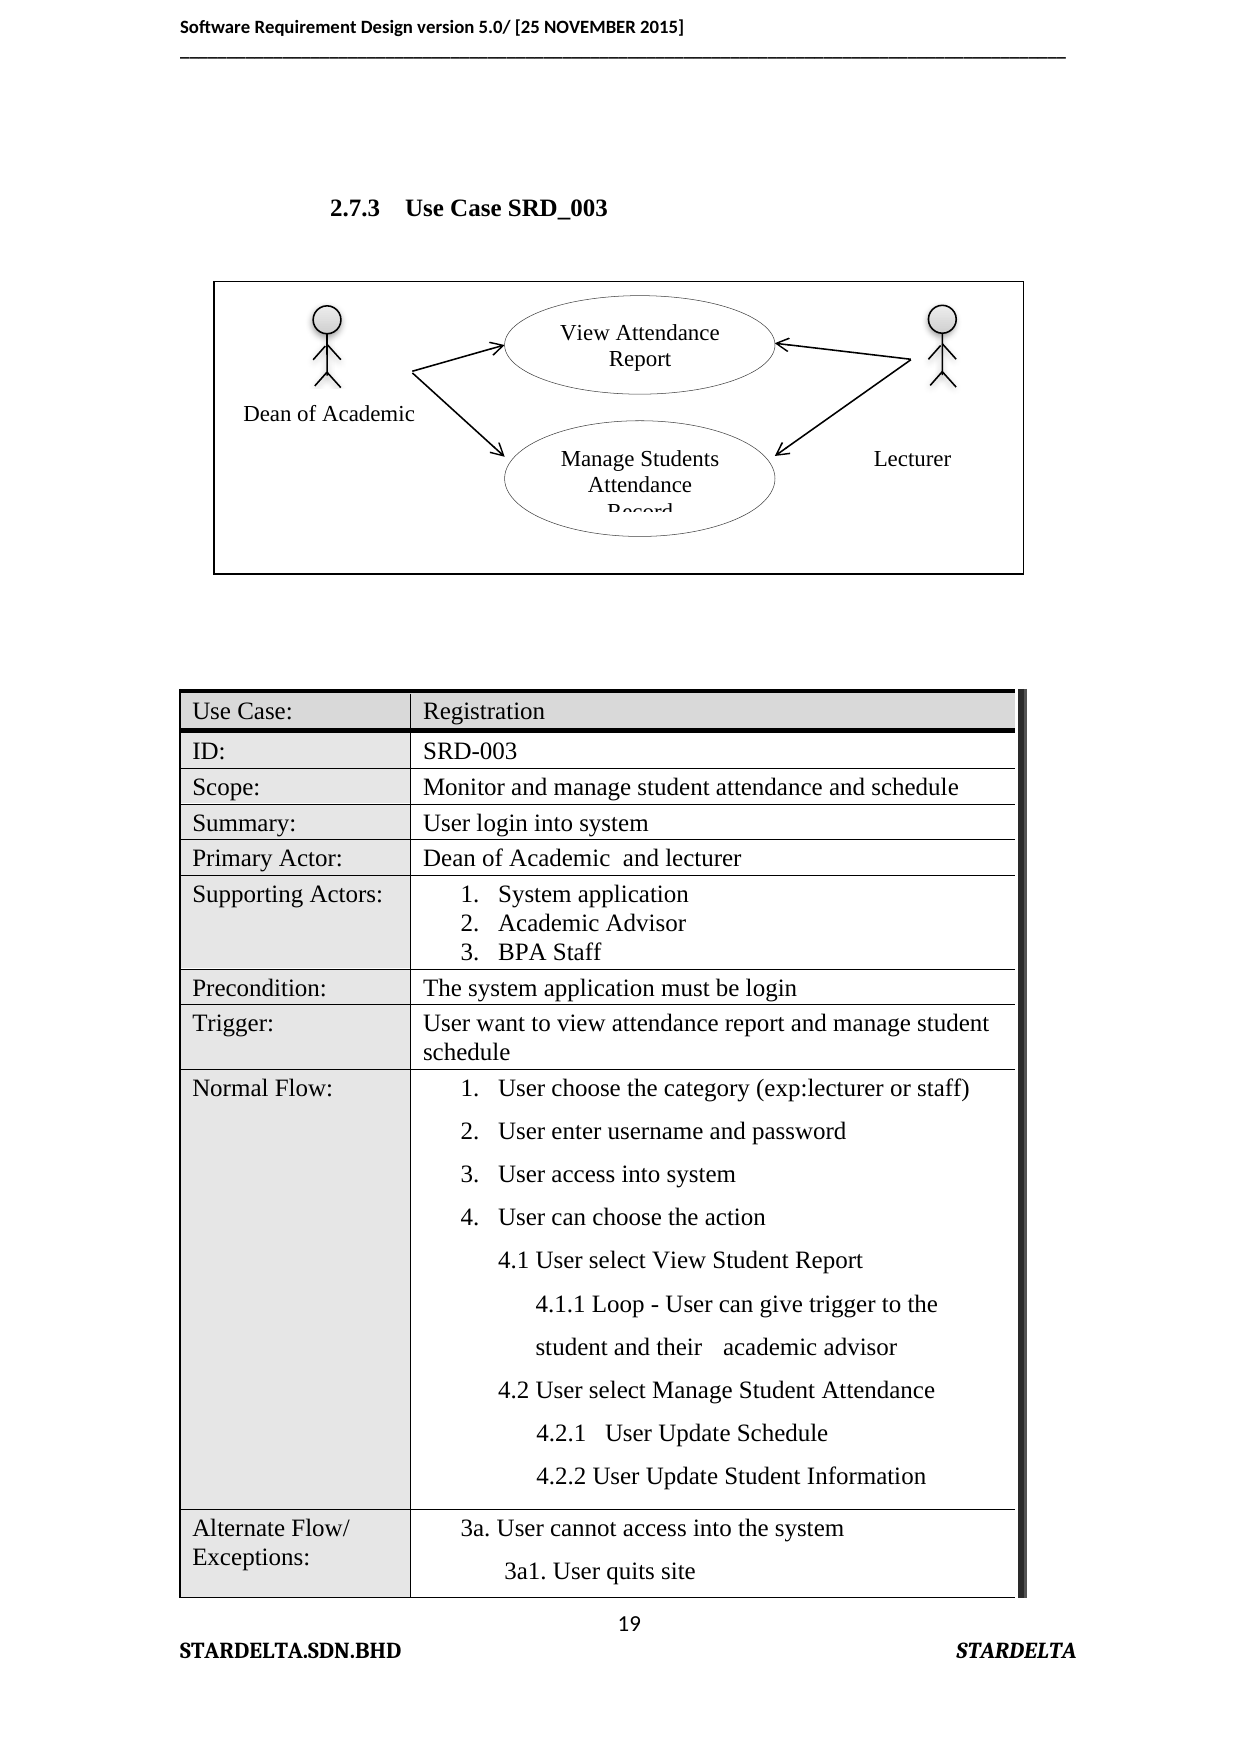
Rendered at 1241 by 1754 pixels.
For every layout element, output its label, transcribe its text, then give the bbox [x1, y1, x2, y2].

table_cell Scope: [181, 769, 410, 803]
table_cell User choose the category (exp:lecturer or staff) User enter username and password User access into system User can choose the action User select View Student Report 4.1.1 Loop - User can give trigger to the student and their academic advisor User select Manage Student Attendance 4.2.1 User Update Schedule 4.2.2 User Update Student Information [411, 1070, 1015, 1509]
list 2.7.3 Use Case SRD_003 [330, 193, 1078, 222]
table_cell Summary: [181, 805, 410, 839]
table_cell Normal Flow: [181, 1070, 410, 1509]
table_cell SRD-003 [411, 733, 1015, 768]
table_cell The system application must be login [411, 970, 1015, 1004]
table_cell Dean of Academic and lecturer [411, 840, 1015, 875]
table_cell User want to view attendance report and manage student schedule [411, 1005, 1015, 1069]
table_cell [411, 1510, 1015, 1597]
table_cell ID: [181, 733, 410, 768]
table_cell Trigger: [181, 1005, 410, 1069]
table_cell User login into system [411, 805, 1015, 839]
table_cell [181, 1510, 410, 1597]
table_cell Primary Actor: [181, 840, 410, 875]
table_header Use Case: [181, 693, 410, 728]
table_cell Precondition: [181, 970, 410, 1004]
table_header Registration [411, 693, 1015, 728]
table_cell Supporting Actors: [181, 876, 410, 968]
table_cell Monitor and manage student attendance and schedule [411, 769, 1015, 803]
table_cell System application Academic Advisor BPA Staff [411, 876, 1015, 968]
